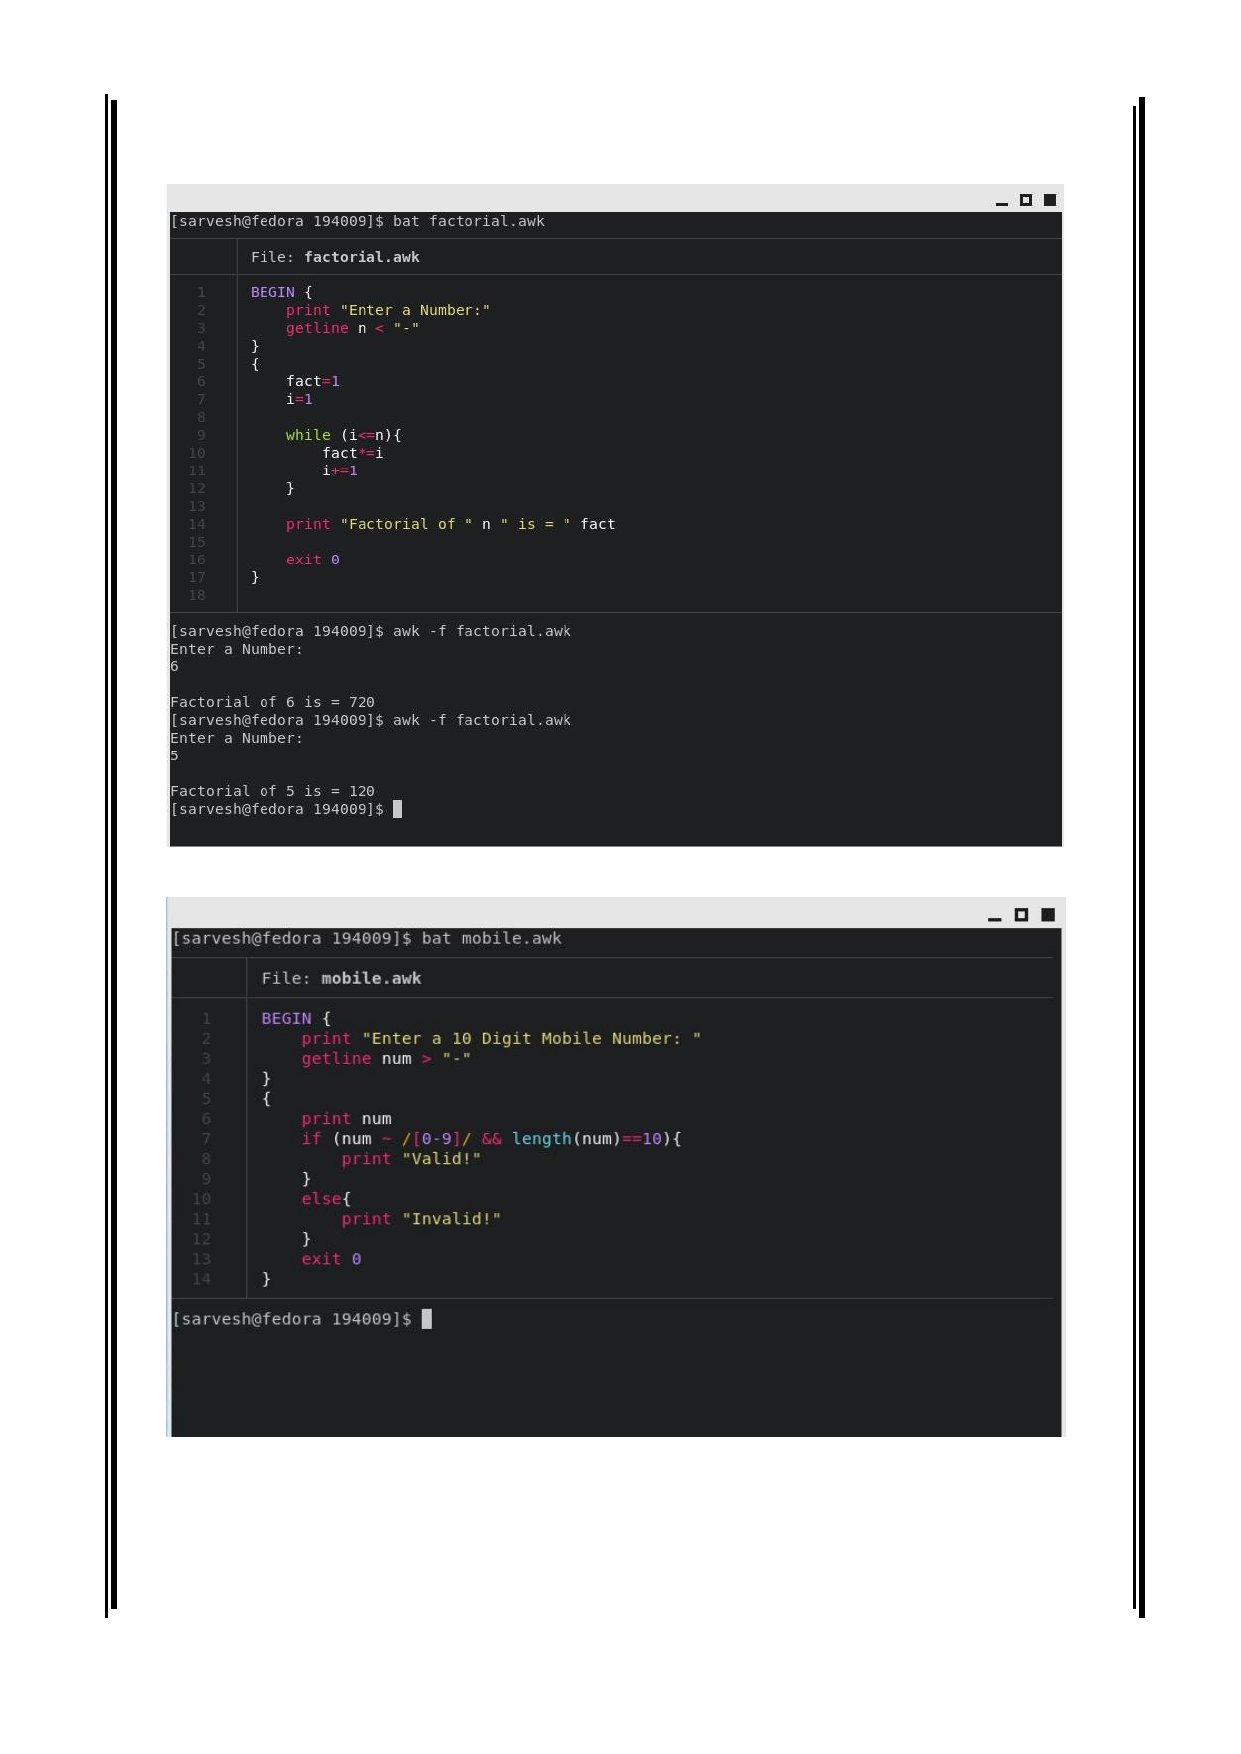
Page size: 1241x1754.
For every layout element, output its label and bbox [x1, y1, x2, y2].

picture [166, 897, 1066, 1437]
picture [166, 184, 1065, 847]
